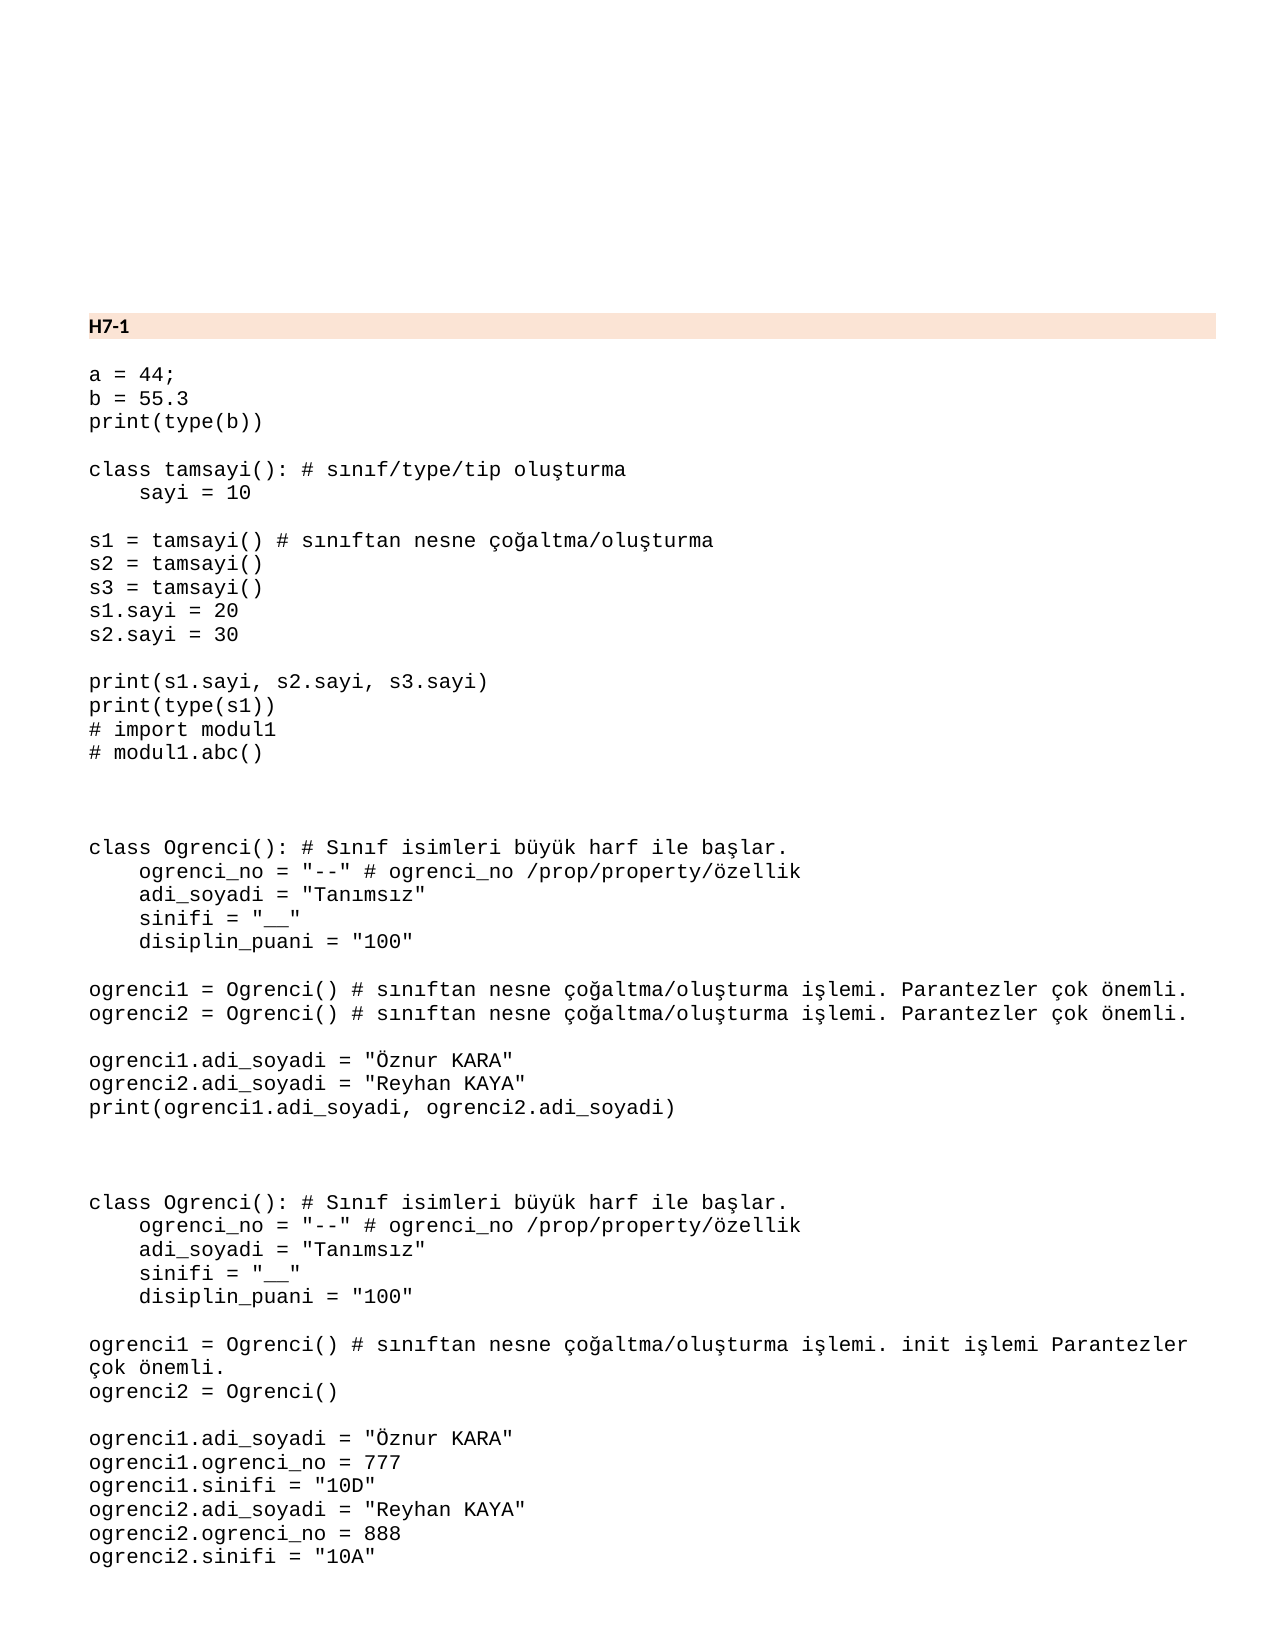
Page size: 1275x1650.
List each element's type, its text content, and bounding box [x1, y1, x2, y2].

text sinifi = "__" [89, 908, 1216, 932]
text ogrenci_no = "--" # ogrenci_no /prop/property/özellik [89, 861, 1216, 884]
text ogrenci2 = Ogrenci() [89, 1381, 1216, 1404]
text class Ogrenci(): # Sınıf isimleri büyük harf ile başlar. [89, 837, 1216, 861]
text ogrenci2.ogrenci_no = 888 [89, 1523, 1216, 1546]
text ogrenci2 = Ogrenci() # sınıftan nesne çoğaltma/oluşturma işlemi. Parantezler çok önemli. [89, 1002, 1216, 1026]
text ogrenci2.adi_soyadi = "Reyhan KAYA" [89, 1499, 1216, 1523]
text s3 = tamsayi() [89, 577, 1216, 601]
text # import modul1 [89, 719, 1216, 742]
text print(s1.sayi, s2.sayi, s3.sayi) [89, 671, 1216, 695]
text ogrenci1.ogrenci_no = 777 [89, 1452, 1216, 1475]
text print(type(s1)) [89, 695, 1216, 719]
text ogrenci1 = Ogrenci() # sınıftan nesne çoğaltma/oluşturma işlemi. init işlemi Parantezler çok önemli. [89, 1333, 1216, 1381]
text ogrenci1.adi_soyadi = "Öznur KARA" [89, 1050, 1216, 1073]
text ogrenci1.adi_soyadi = "Öznur KARA" [89, 1428, 1216, 1452]
text disiplin_puani = "100" [89, 1286, 1216, 1310]
text a = 44; [89, 364, 1216, 388]
text ogrenci1.sinifi = "10D" [89, 1475, 1216, 1499]
text print(ogrenci1.adi_soyadi, ogrenci2.adi_soyadi) [89, 1097, 1216, 1121]
text ogrenci1 = Ogrenci() # sınıftan nesne çoğaltma/oluşturma işlemi. Parantezler çok önemli. [89, 979, 1216, 1002]
text # modul1.abc() [89, 742, 1216, 766]
text s1.sayi = 20 [89, 601, 1216, 624]
text sayi = 10 [89, 482, 1216, 506]
text adi_soyadi = "Tanımsız" [89, 1239, 1216, 1263]
text ogrenci2.adi_soyadi = "Reyhan KAYA" [89, 1073, 1216, 1097]
text disiplin_puani = "100" [89, 932, 1216, 955]
text ogrenci_no = "--" # ogrenci_no /prop/property/özellik [89, 1215, 1216, 1239]
text ogrenci2.sinifi = "10A" [89, 1546, 1216, 1570]
text s2.sayi = 30 [89, 624, 1216, 648]
text adi_soyadi = "Tanımsız" [89, 884, 1216, 908]
text sinifi = "__" [89, 1263, 1216, 1286]
text class Ogrenci(): # Sınıf isimleri büyük harf ile başlar. [89, 1192, 1216, 1215]
text H7-1 [89, 313, 1216, 339]
text class tamsayi(): # sınıf/type/tip oluşturma [89, 459, 1216, 482]
text s2 = tamsayi() [89, 553, 1216, 577]
text print(type(b)) [89, 411, 1216, 435]
text b = 55.3 [89, 388, 1216, 411]
text s1 = tamsayi() # sınıftan nesne çoğaltma/oluşturma [89, 529, 1216, 553]
